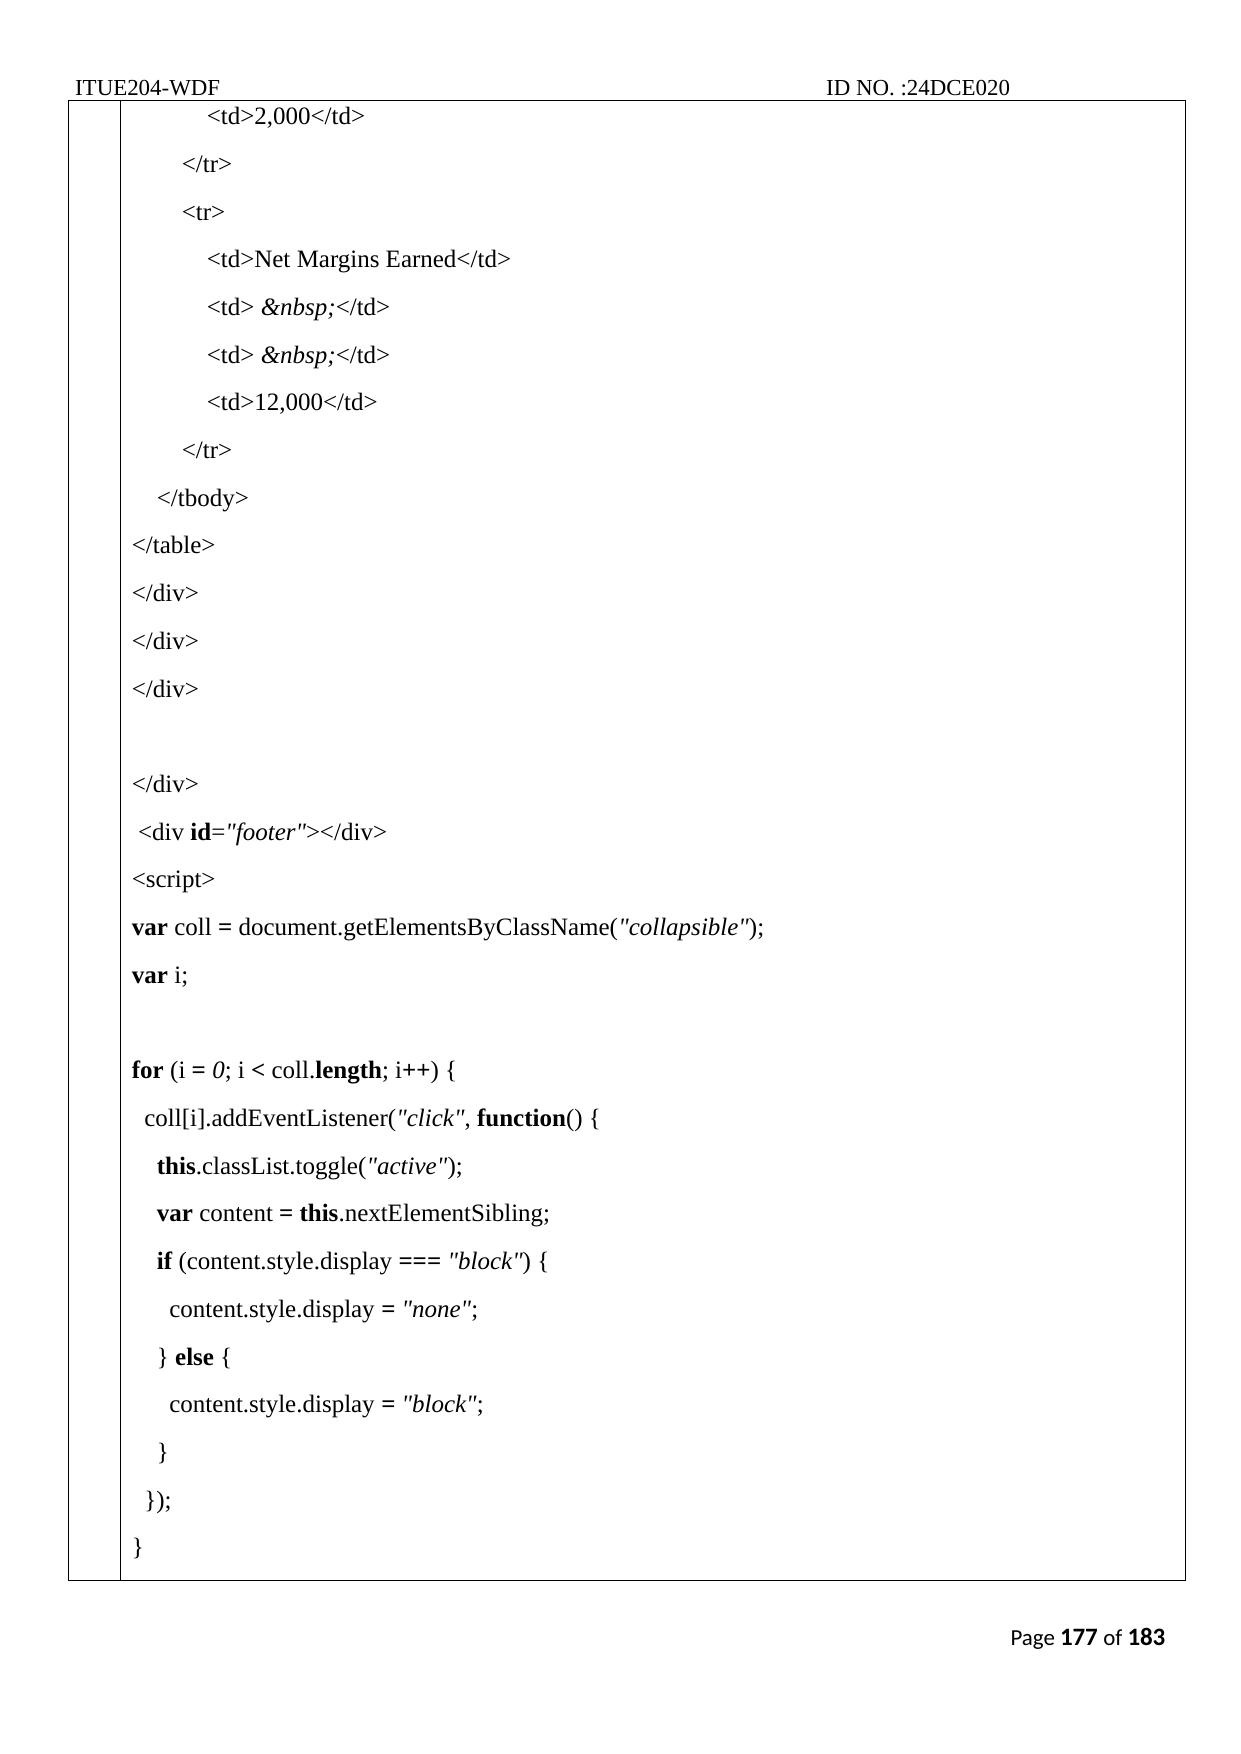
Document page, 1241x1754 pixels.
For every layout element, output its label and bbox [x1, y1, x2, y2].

table_cell [69, 101, 120, 1580]
table_cell [121, 101, 1185, 1580]
